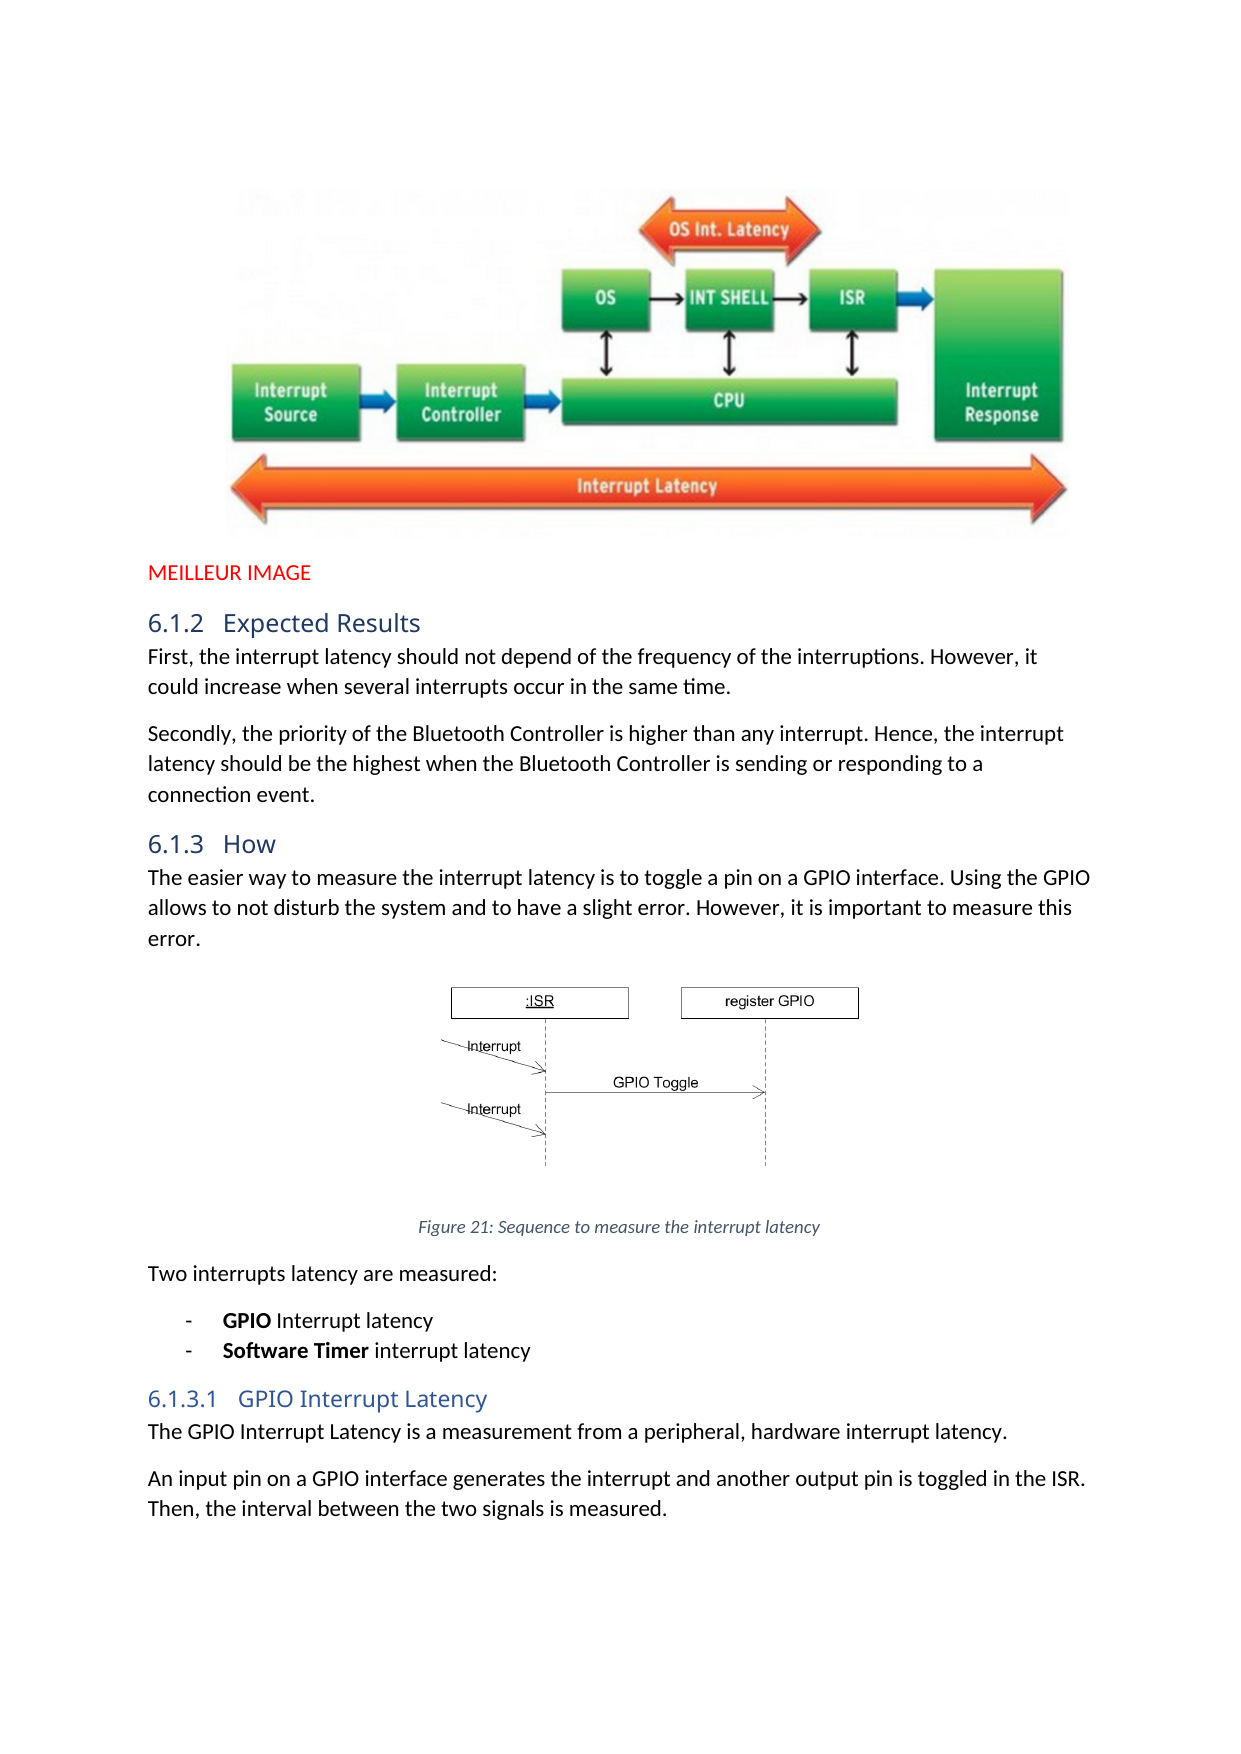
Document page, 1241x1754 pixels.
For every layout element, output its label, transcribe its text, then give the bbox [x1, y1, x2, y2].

picture [147, 147, 1093, 540]
text MEILLEUR IMAGE [148, 558, 1093, 587]
picture [429, 970, 886, 1197]
text The GPIO Interrupt Latency is a measurement from a peripheral, hardware interrupt latency. [148, 1417, 1093, 1445]
text The easier way to measure the interrupt latency is to toggle a pin on a GPIO interface. Using the GPIO allows to not disturb the system and to have a slight error. However, it is important to measure this error. [148, 863, 1093, 952]
list Software Timer interrupt latency [185, 1336, 1093, 1364]
text First, the interrupt latency should not depend of the frequency of the interruptions. However, it could increase when several interrupts occur in the same time. [148, 642, 1093, 700]
text An input pin on a GPIO interface generates the interrupt and another output pin is toggled in the ISR. Then, the interval between the two signals is measured. [148, 1464, 1093, 1522]
text Secondly, the priority of the Bluetooth Controller is higher than any interrupt. Hence, the interrupt latency should be the highest when the Bluetooth Controller is sending or responding to a connection event. [148, 719, 1093, 808]
text Two interrupts latency are measured: [148, 1259, 1093, 1287]
list GPIO Interrupt latency [185, 1306, 1093, 1334]
subtitle Expected Results [148, 605, 1093, 639]
subtitle GPIO Interrupt Latency [148, 1383, 1093, 1414]
subtitle How [148, 827, 1093, 861]
